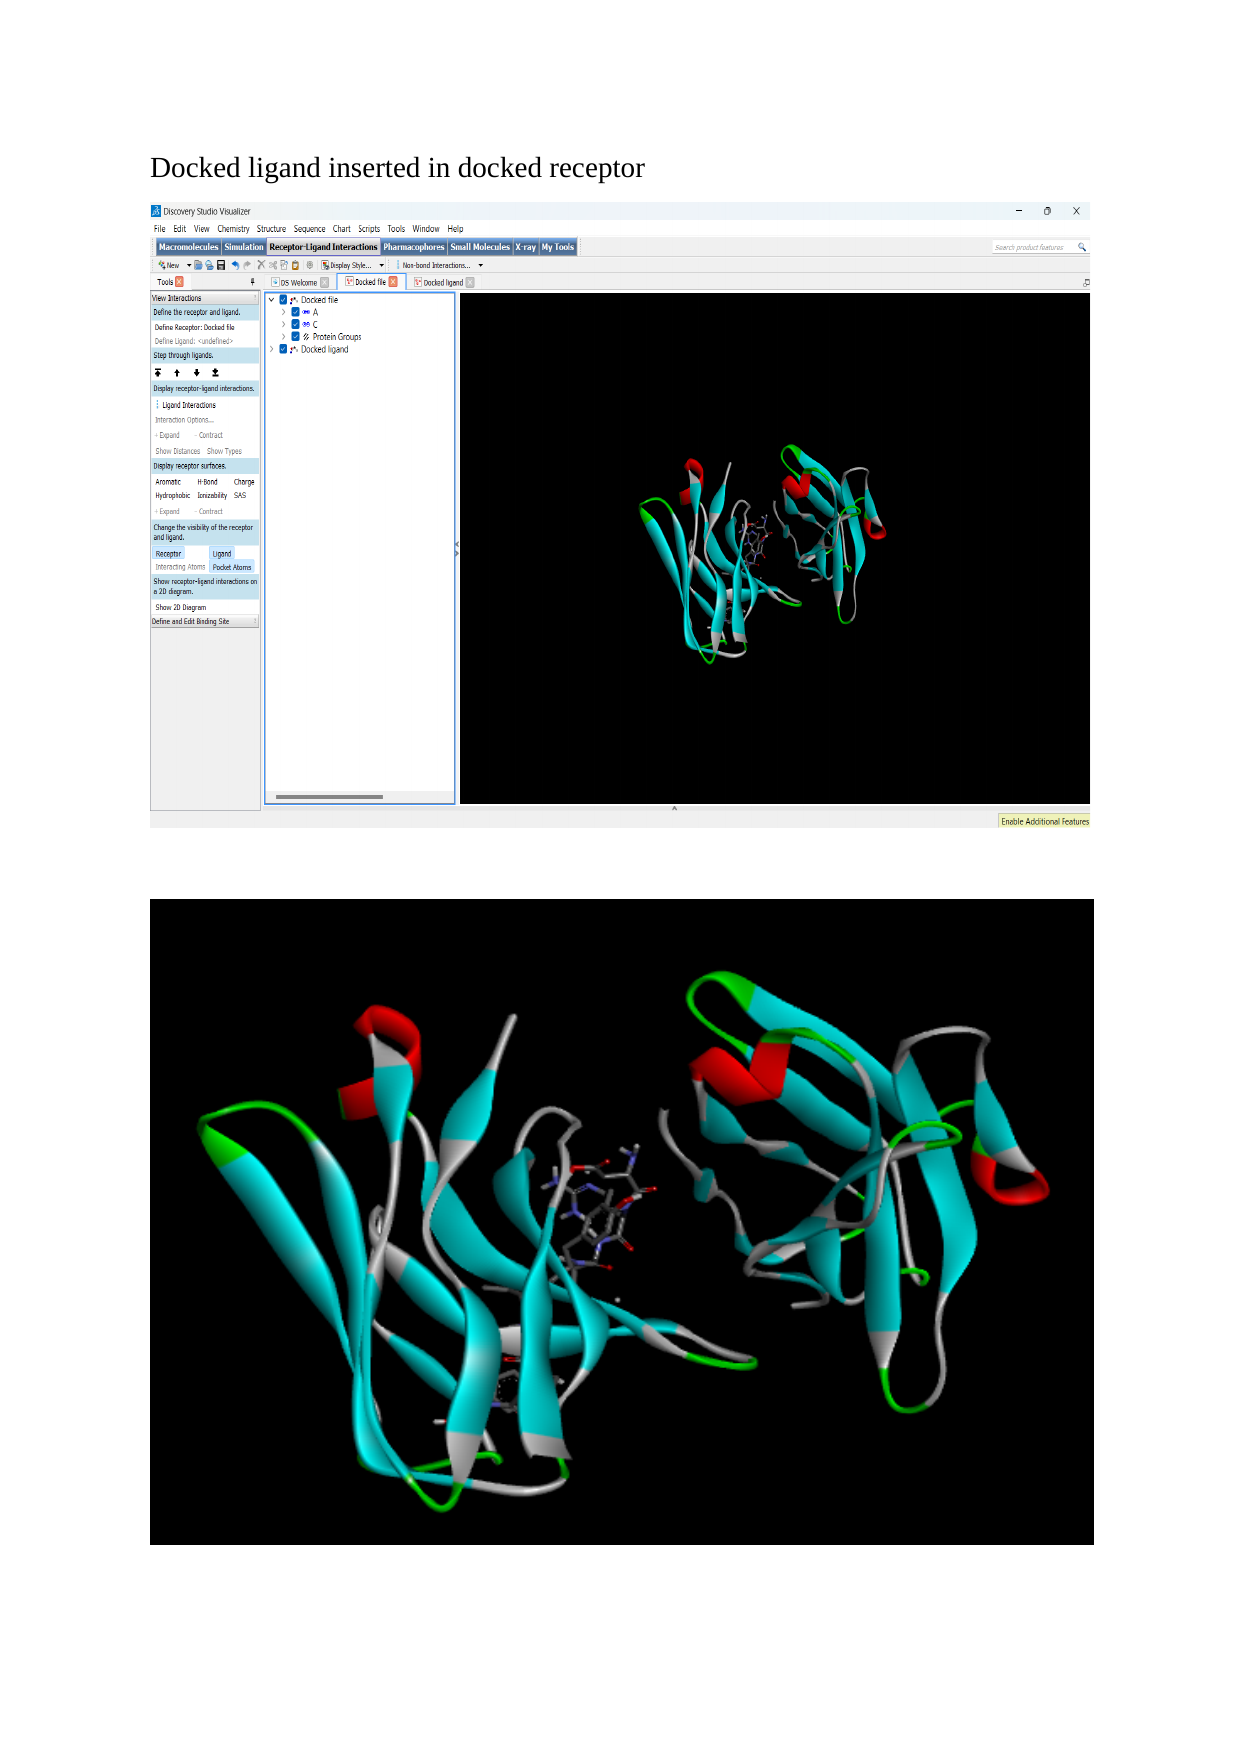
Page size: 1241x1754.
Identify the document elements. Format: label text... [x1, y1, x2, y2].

picture [150, 899, 1094, 1545]
text Docked ligand inserted in docked receptor [150, 150, 1090, 183]
picture [150, 202, 1091, 828]
